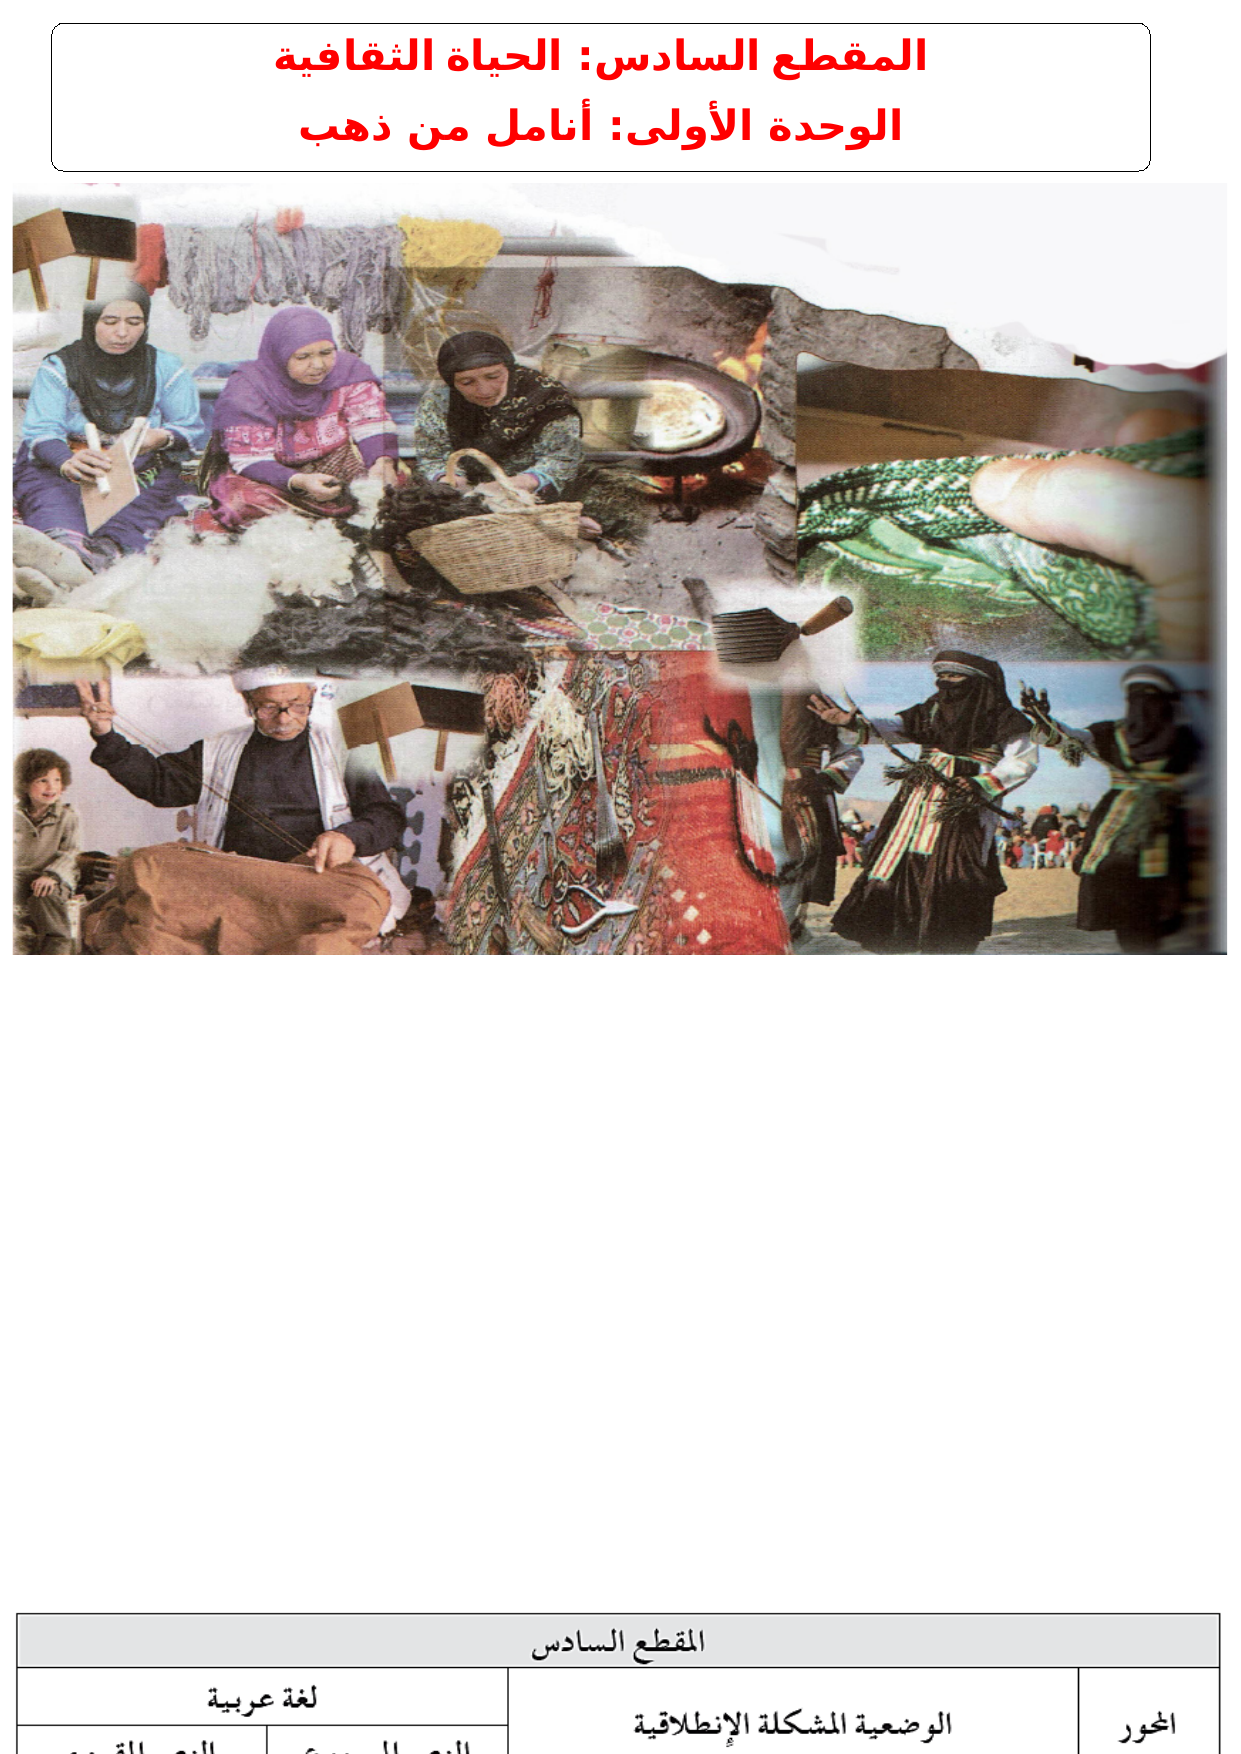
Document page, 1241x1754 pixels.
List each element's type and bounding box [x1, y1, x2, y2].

picture [12, 183, 1228, 955]
picture [12, 1604, 1228, 1754]
